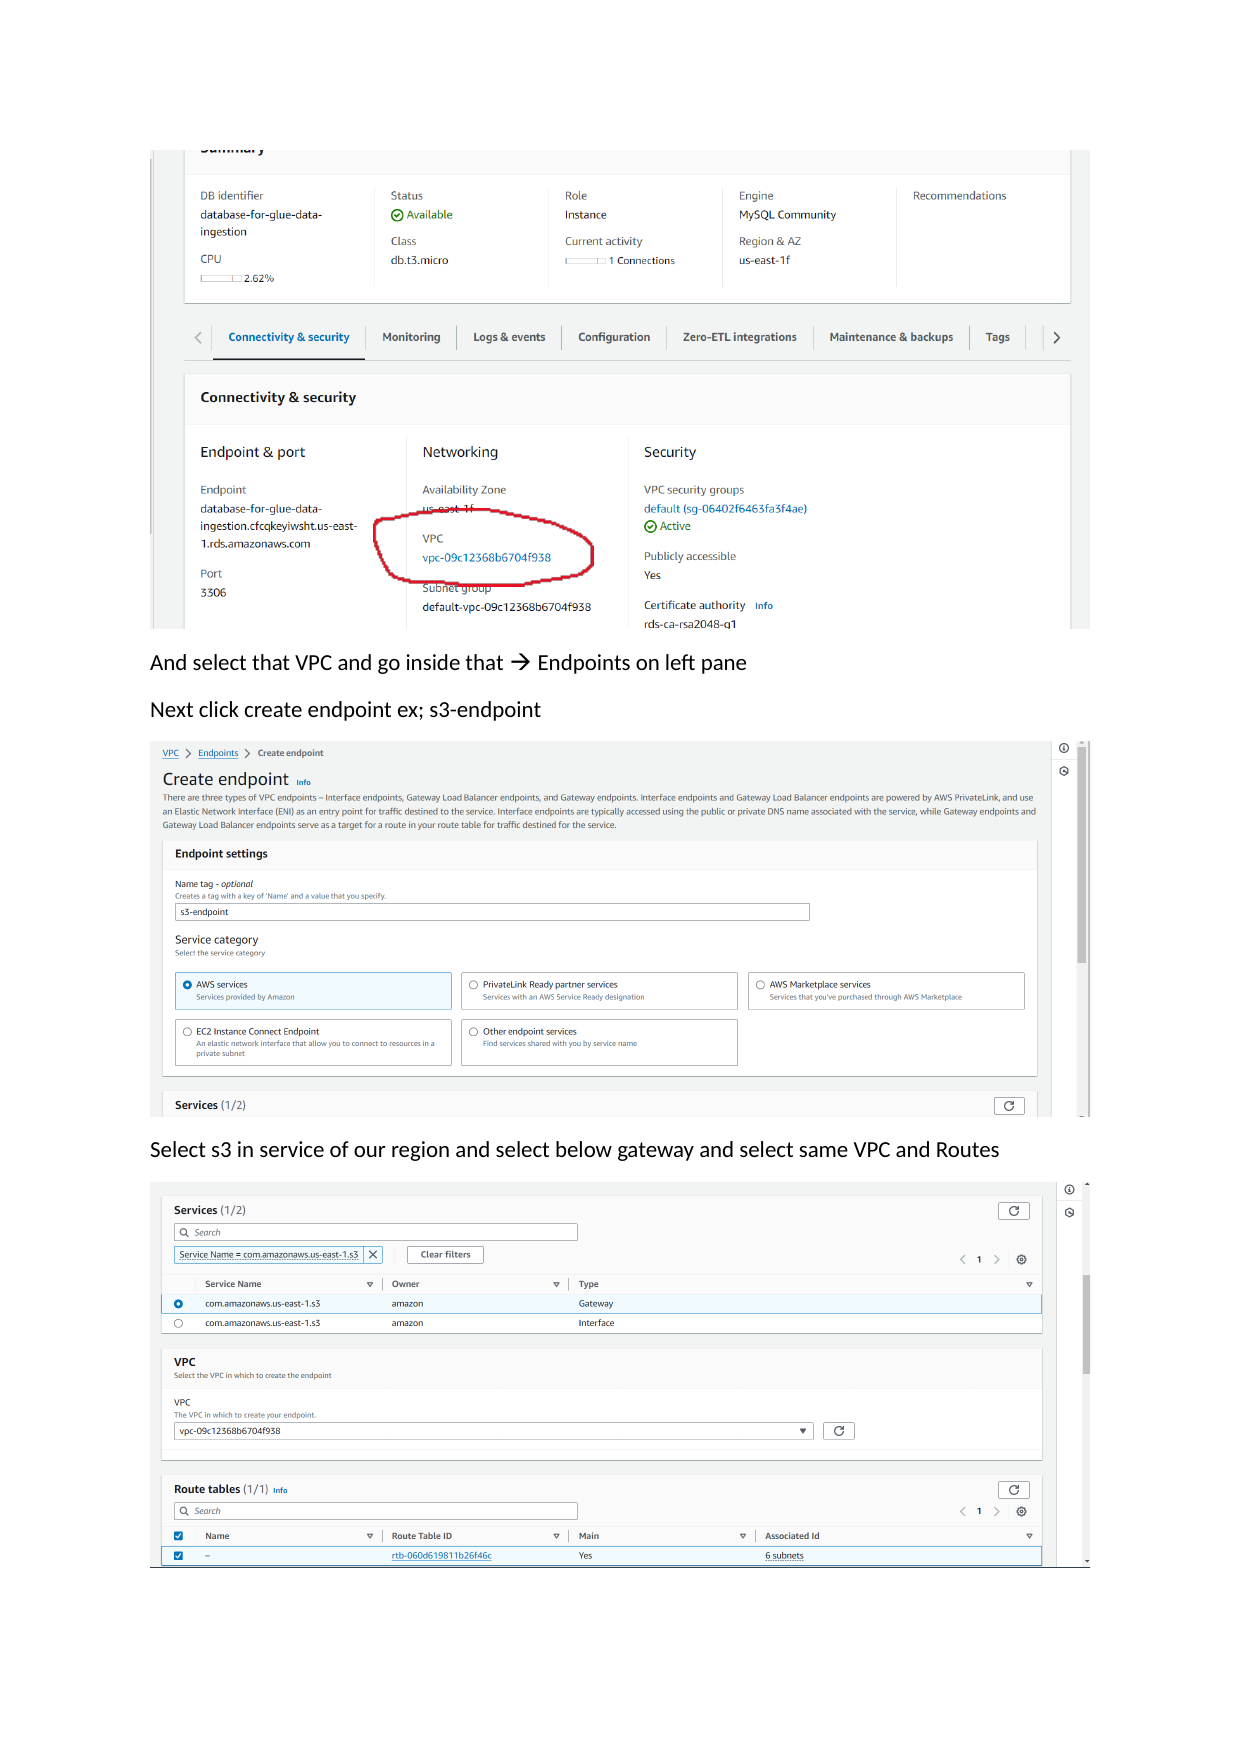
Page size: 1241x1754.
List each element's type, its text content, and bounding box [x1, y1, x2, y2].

text Next click create endpoint ex; s3-endpoint [150, 695, 1090, 723]
picture [150, 741, 1091, 1117]
text And select that VPC and go inside that Endpoints on left pane [150, 648, 1090, 676]
picture [150, 1182, 1091, 1568]
text Select s3 in service of our region and select below gateway and select same VPC and Routes [150, 1135, 1090, 1163]
picture [150, 150, 1091, 629]
